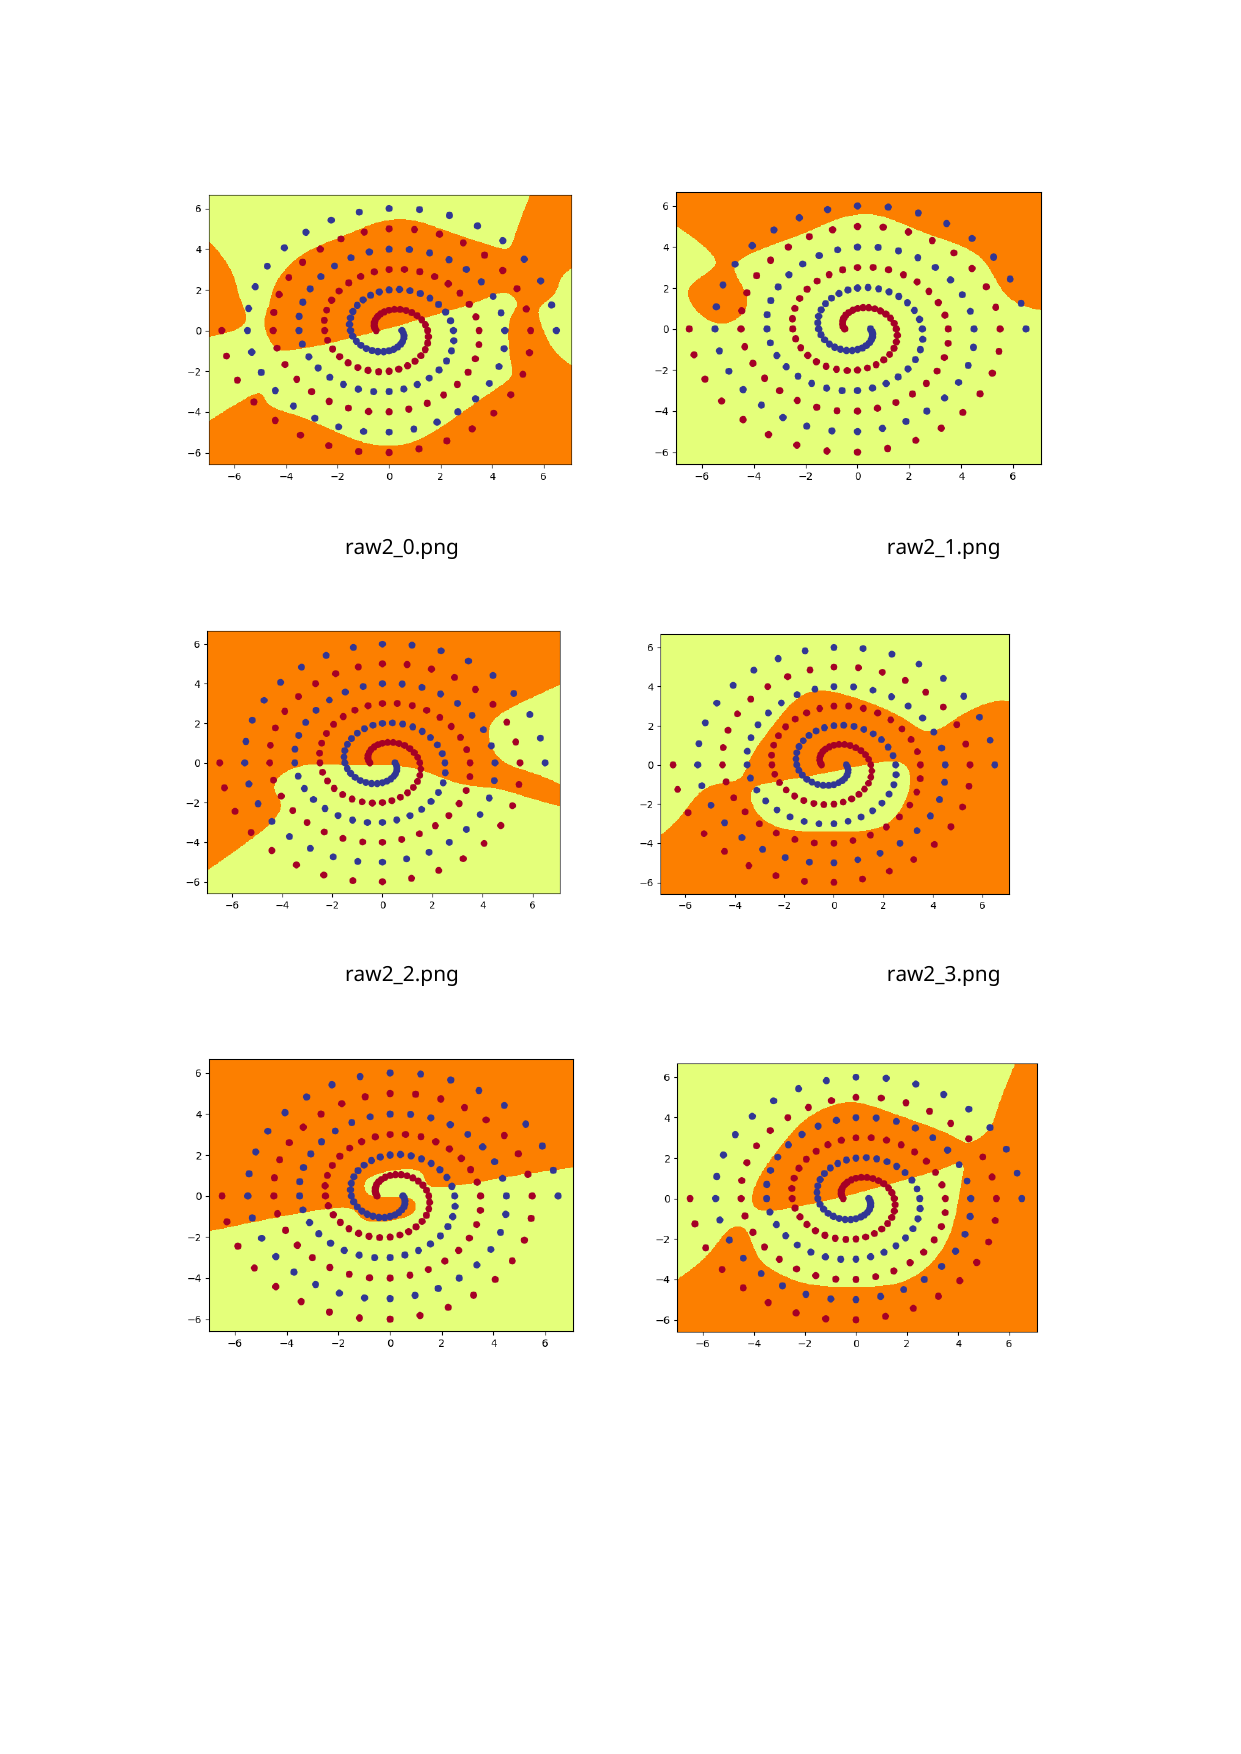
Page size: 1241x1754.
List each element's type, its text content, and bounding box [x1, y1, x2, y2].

text raw2_2.png raw2_3.png [150, 959, 1090, 988]
picture [150, 150, 1088, 503]
picture [150, 589, 1054, 931]
picture [150, 1017, 1083, 1370]
text raw2_0.png raw2_1.png [150, 532, 1090, 560]
